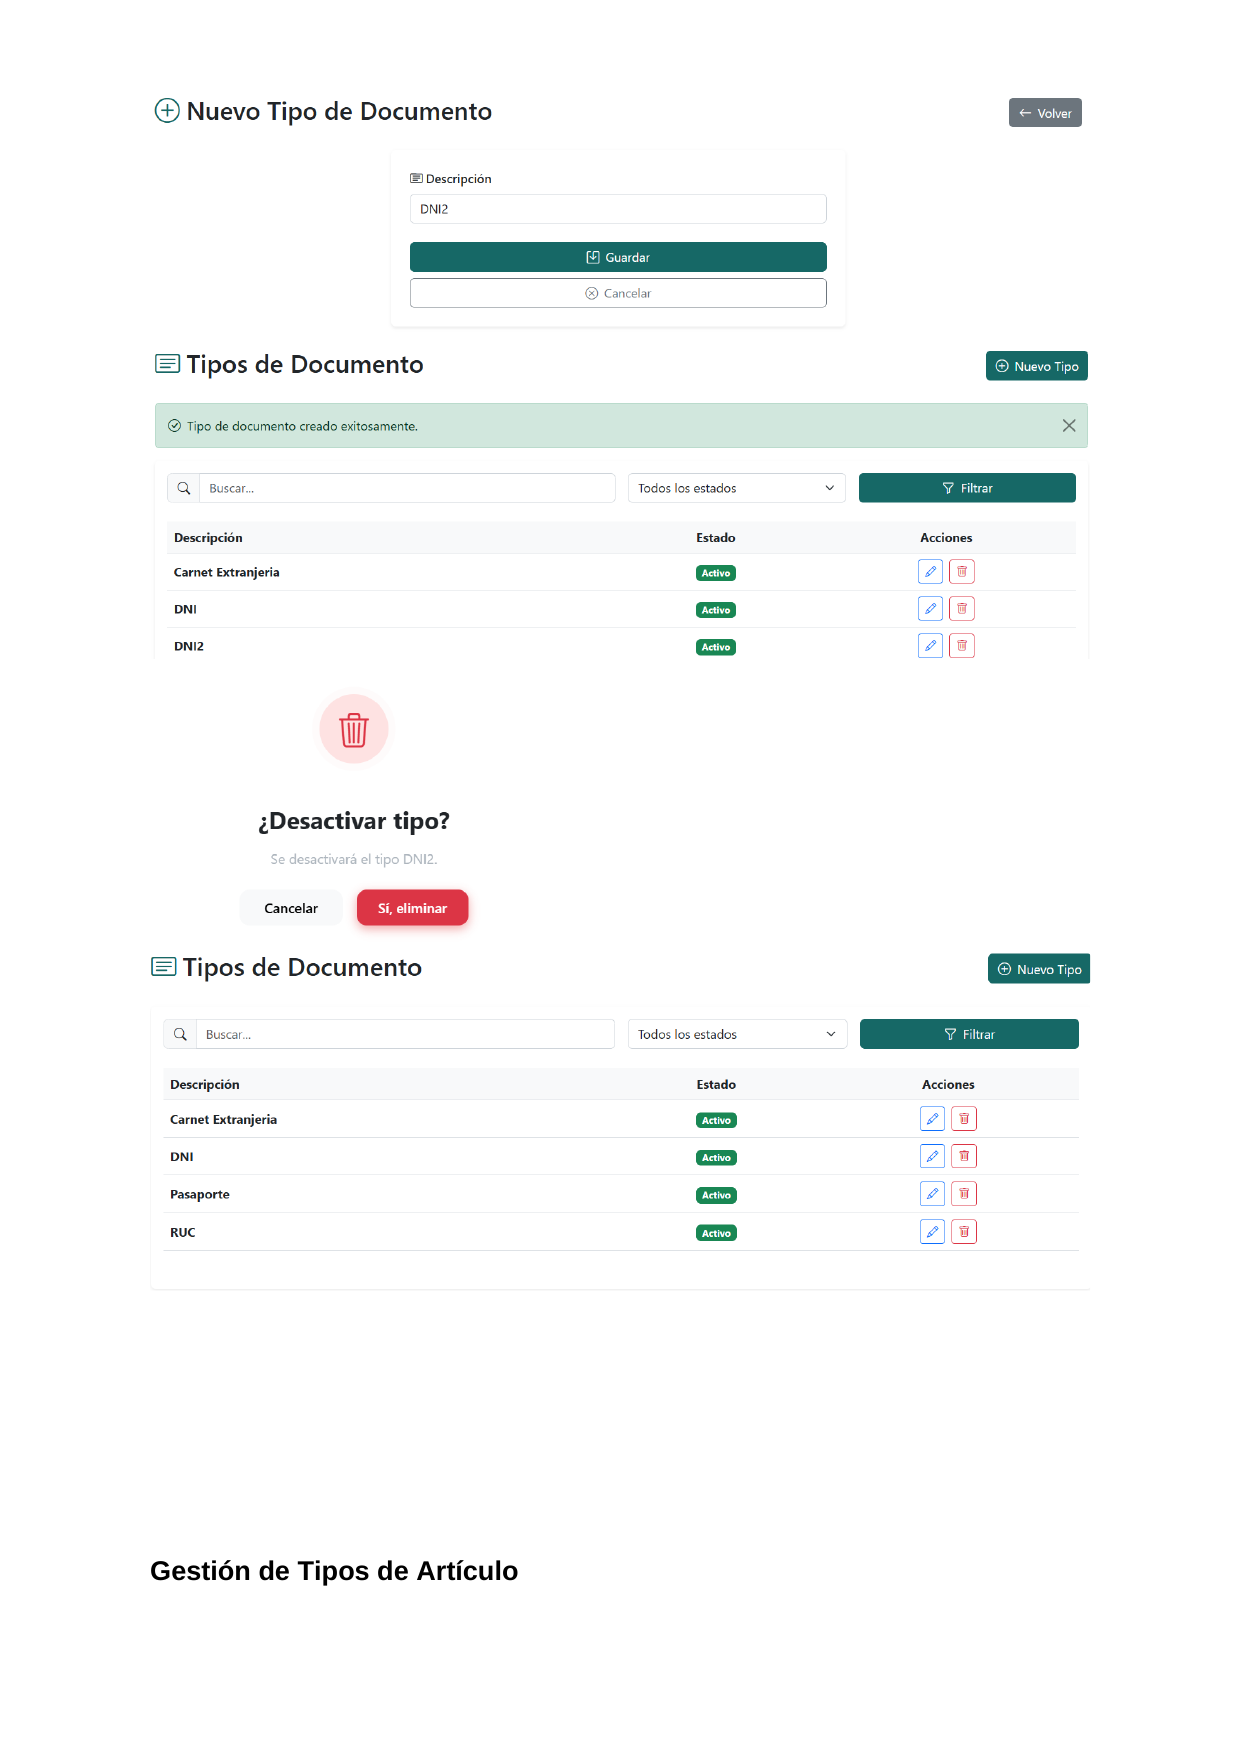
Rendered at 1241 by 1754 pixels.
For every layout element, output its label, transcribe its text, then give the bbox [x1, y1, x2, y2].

picture [150, 88, 1091, 335]
subtitle Gestión de Tipos de Artículo [150, 1555, 1090, 1587]
picture [150, 338, 1091, 659]
picture [150, 947, 1091, 1291]
picture [150, 662, 544, 944]
